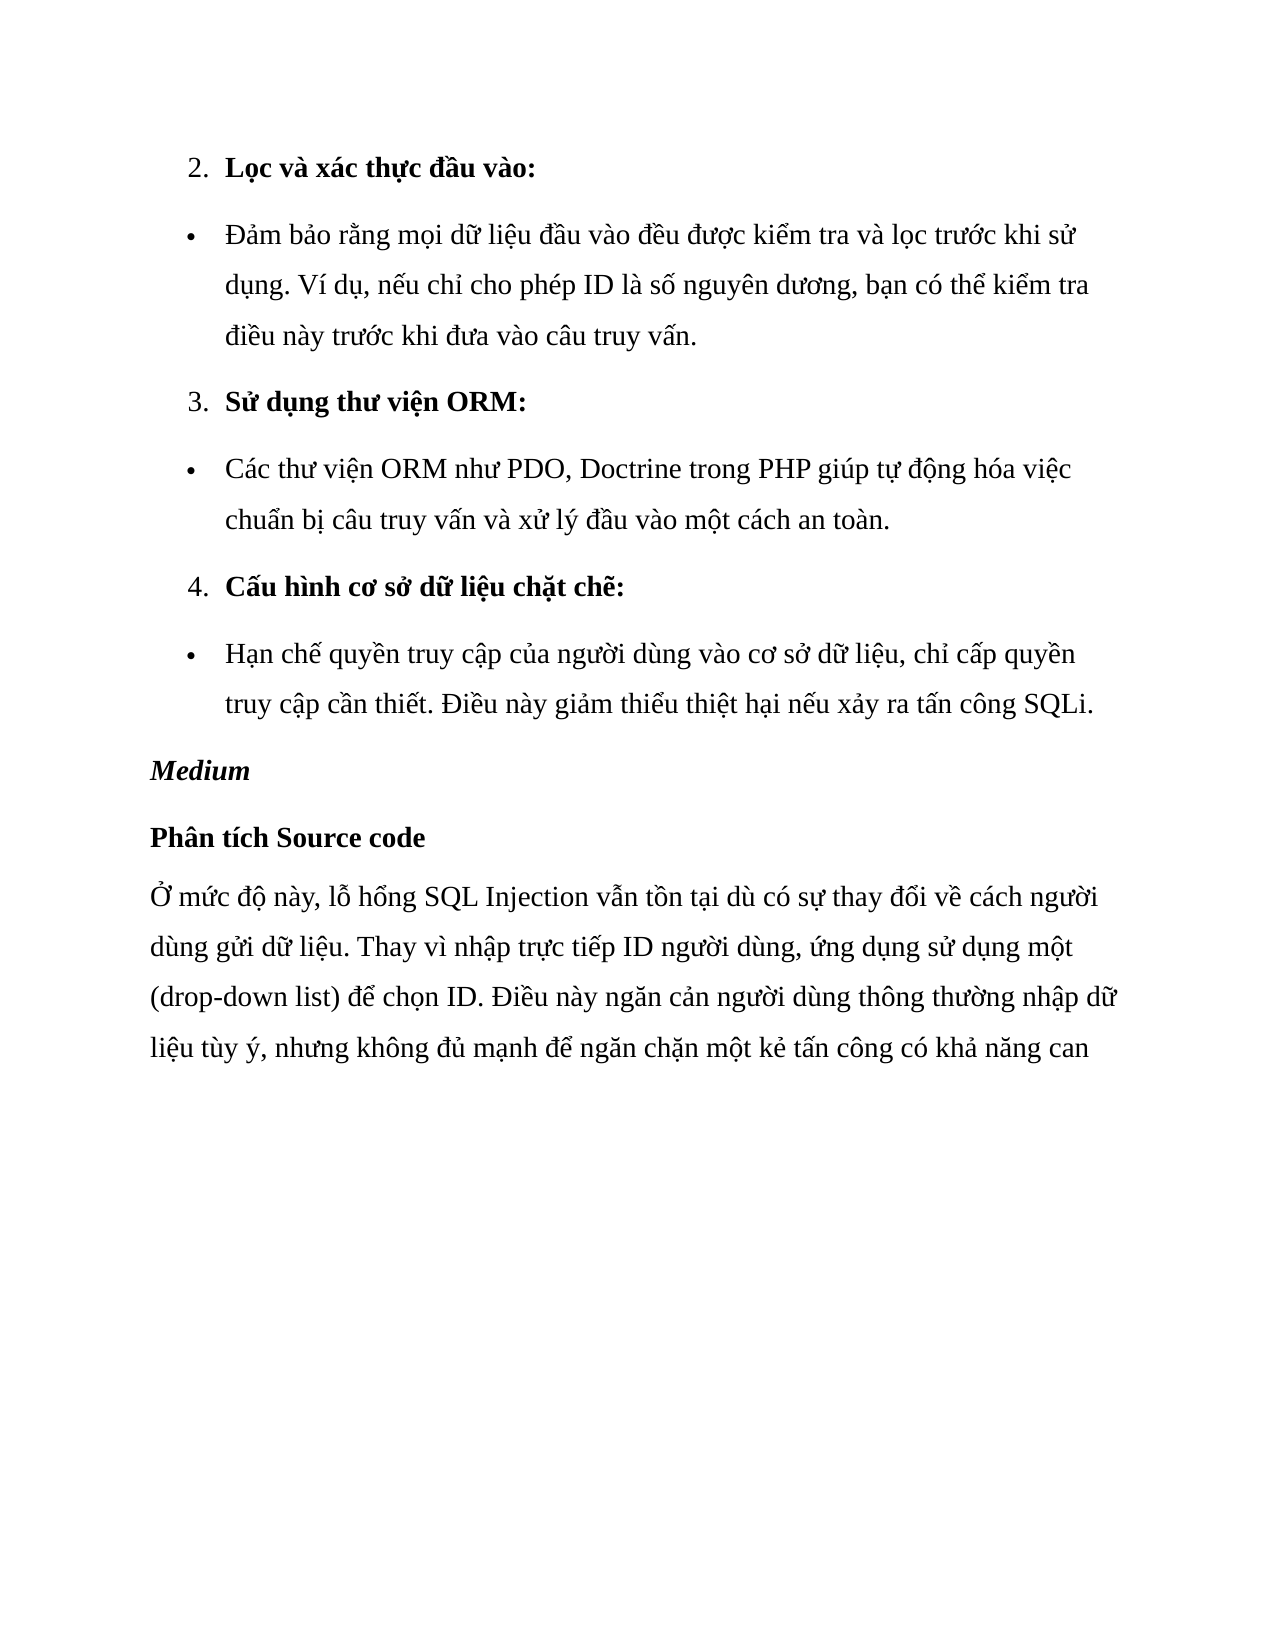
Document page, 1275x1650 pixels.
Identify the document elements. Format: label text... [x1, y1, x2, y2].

list Các thư viện ORM như PDO, Doctrine trong PHP giúp tự động hóa việc chuẩn bị câu truy vấn và xử lý đầu vào một cách an toàn. [187, 452, 1125, 535]
subtitle Phân tích Source code [150, 820, 1125, 854]
list Đảm bảo rằng mọi dữ liệu đầu vào đều được kiểm tra và lọc trước khi sử dụng. Ví dụ, nếu chỉ cho phép ID là số nguyên dương, bạn có thể kiểm tra điều này trước khi đưa vào câu truy vấn. [187, 217, 1125, 351]
list Cấu hình cơ sở dữ liệu chặt chẽ: [187, 569, 1125, 602]
list Lọc và xác thực đầu vào: [187, 150, 1125, 183]
list Hạn chế quyền truy cập của người dùng vào cơ sở dữ liệu, chỉ cấp quyền truy cập cần thiết. Điều này giảm thiểu thiệt hại nếu xảy ra tấn công SQLi. [187, 636, 1125, 720]
list Sử dụng thư viện ORM: [187, 384, 1125, 418]
subtitle Medium [150, 753, 1125, 787]
text Ở mức độ này, lỗ hổng SQL Injection vẫn tồn tại dù có sự thay đổi về cách người dùng gửi dữ liệu. Thay vì nhập trực tiếp ID người dùng, ứng dụng sử dụng một (drop-down list) để chọn ID. Điều này ngăn cản người dùng thông thường nhập dữ liệu tùy ý, nhưng không đủ mạnh để ngăn chặn một kẻ tấn công có khả năng can thiệp vào yêu cầu HTTP. [150, 879, 1125, 1063]
